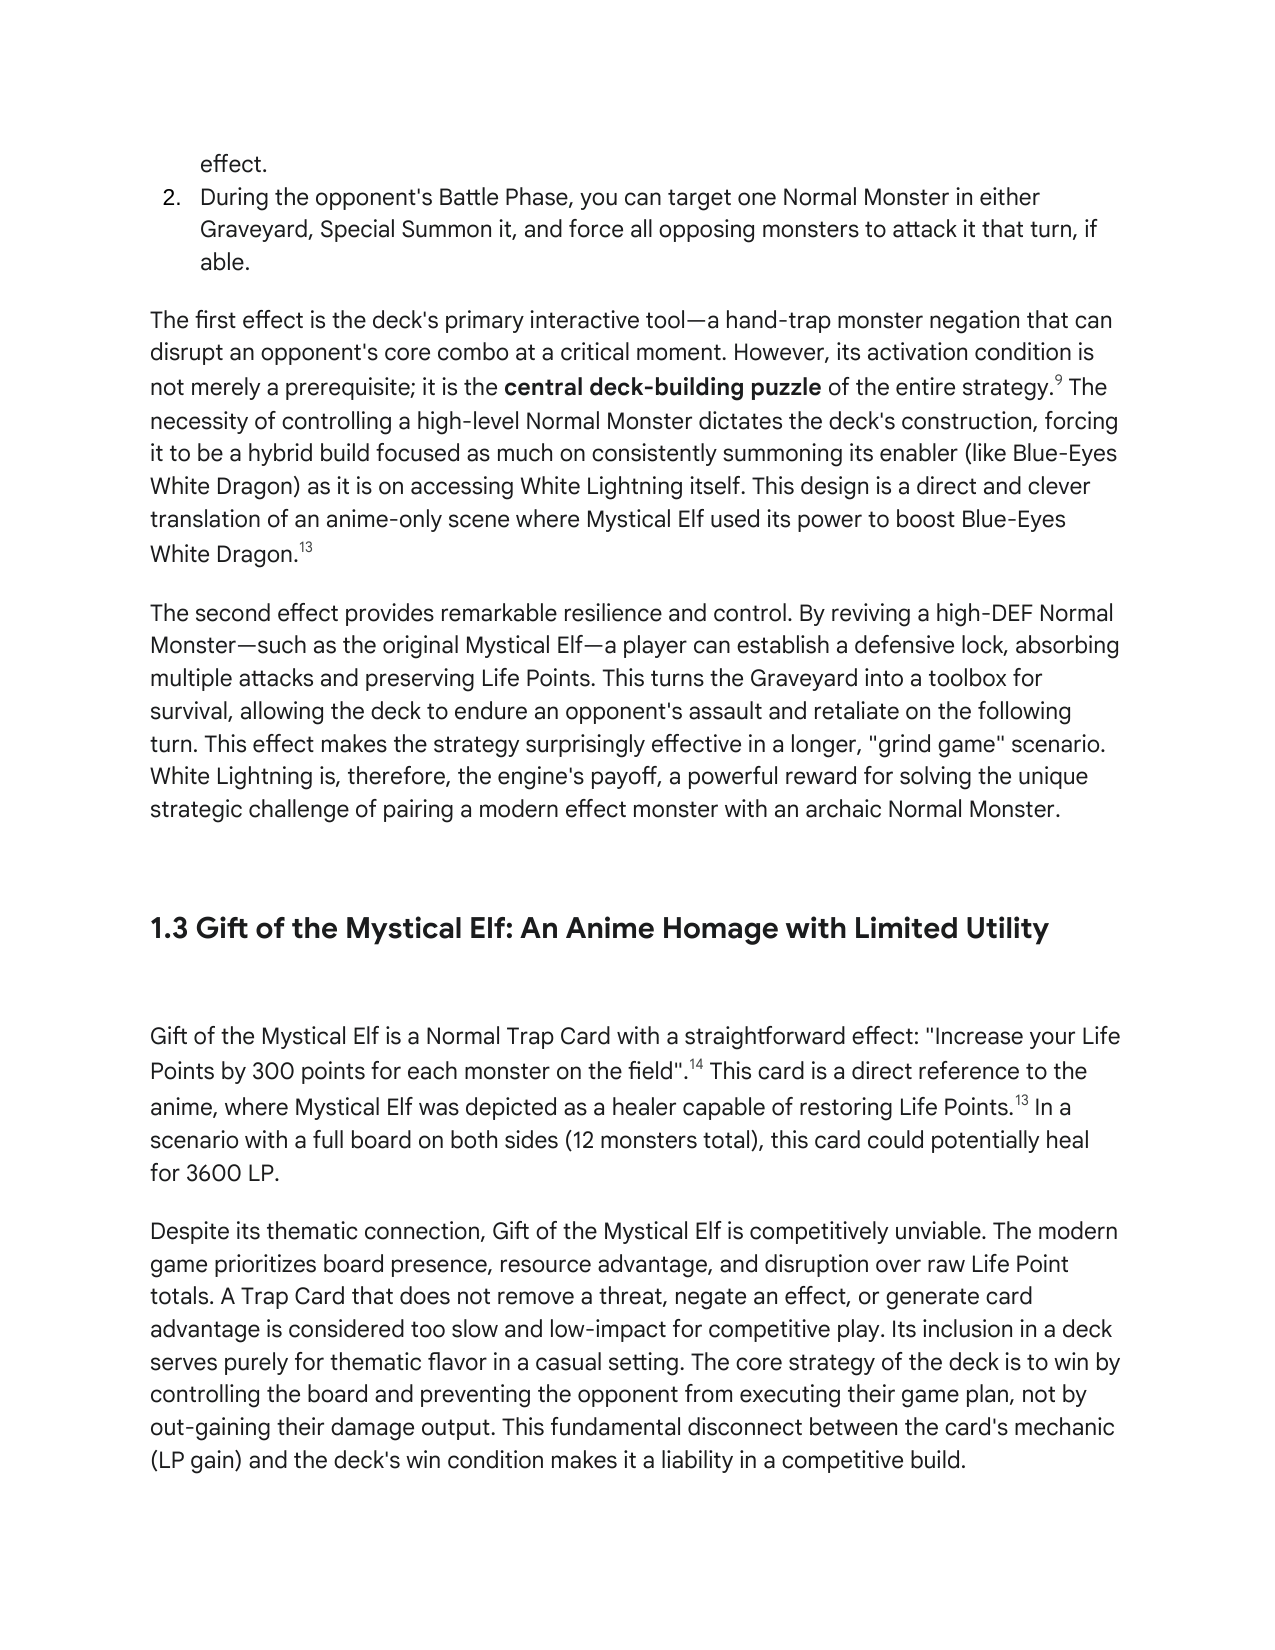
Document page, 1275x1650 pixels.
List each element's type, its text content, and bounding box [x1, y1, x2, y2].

text The first effect is the deck's primary interactive tool—a hand-trap monster negation that can disrupt an opponent's core combo at a critical moment. However, its activation condition is not merely a prerequisite; it is the central deck-building puzzle of the entire strategy.9 The necessity of controlling a high-level Normal Monster dictates the deck's construction, forcing it to be a hybrid build focused as much on consistently summoning its enabler (like Blue-Eyes White Dragon) as it is on accessing White Lightning itself. This design is a direct and clever translation of an anime-only scene where Mystical Elf used its power to boost Blue-Eyes White Dragon.13 [150, 306, 1125, 569]
text Despite its thematic connection, Gift of the Mystical Elf is competitively unviable. The modern game prioritizes board presence, resource advantage, and disruption over raw Life Point totals. A Trap Card that does not remove a threat, negate an effect, or generate card advantage is considered too slow and low-impact for competitive play. Its inclusion in a deck serves purely for thematic flavor in a casual setting. The core strategy of the deck is to win by controlling the board and preventing the opponent from executing their game plan, not by out-gaining their damage output. This fundamental disconnect between the card's mechanic (LP gain) and the deck's win condition makes it a liability in a competitive build. [150, 1217, 1125, 1475]
text Gift of the Mystical Elf is a Normal Trap Card with a straightforward effect: "Increase your Life Points by 300 points for each monster on the field".14 This card is a direct reference to the anime, where Mystical Elf was depicted as a healer capable of restoring Life Points.13 In a scenario with a full board on both sides (12 monsters total), this card could potentially heal for 3600 LP. [150, 1022, 1125, 1188]
list During the opponent's Battle Phase, you can target one Normal Monster in either Graveyard, Special Summon it, and force all opposing monsters to attack it that turn, if able. [162, 183, 1125, 277]
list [162, 150, 1125, 179]
text The second effect provides remarkable resilience and control. By reviving a high-DEF Normal Monster—such as the original Mystical Elf—a player can establish a defensive lock, absorbing multiple attacks and preserving Life Points. This turns the Graveyard into a toolbox for survival, allowing the deck to endure an opponent's assault and retaliate on the following turn. This effect makes the strategy surprisingly effective in a longer, "grind game" scenario. White Lightning is, therefore, the engine's payoff, a powerful reward for solving the unique strategic challenge of pairing a modern effect monster with an archaic Normal Monster. [150, 599, 1125, 824]
subtitle 1.3 Gift of the Mystical Elf: An Anime Homage with Limited Utility [150, 911, 1125, 947]
